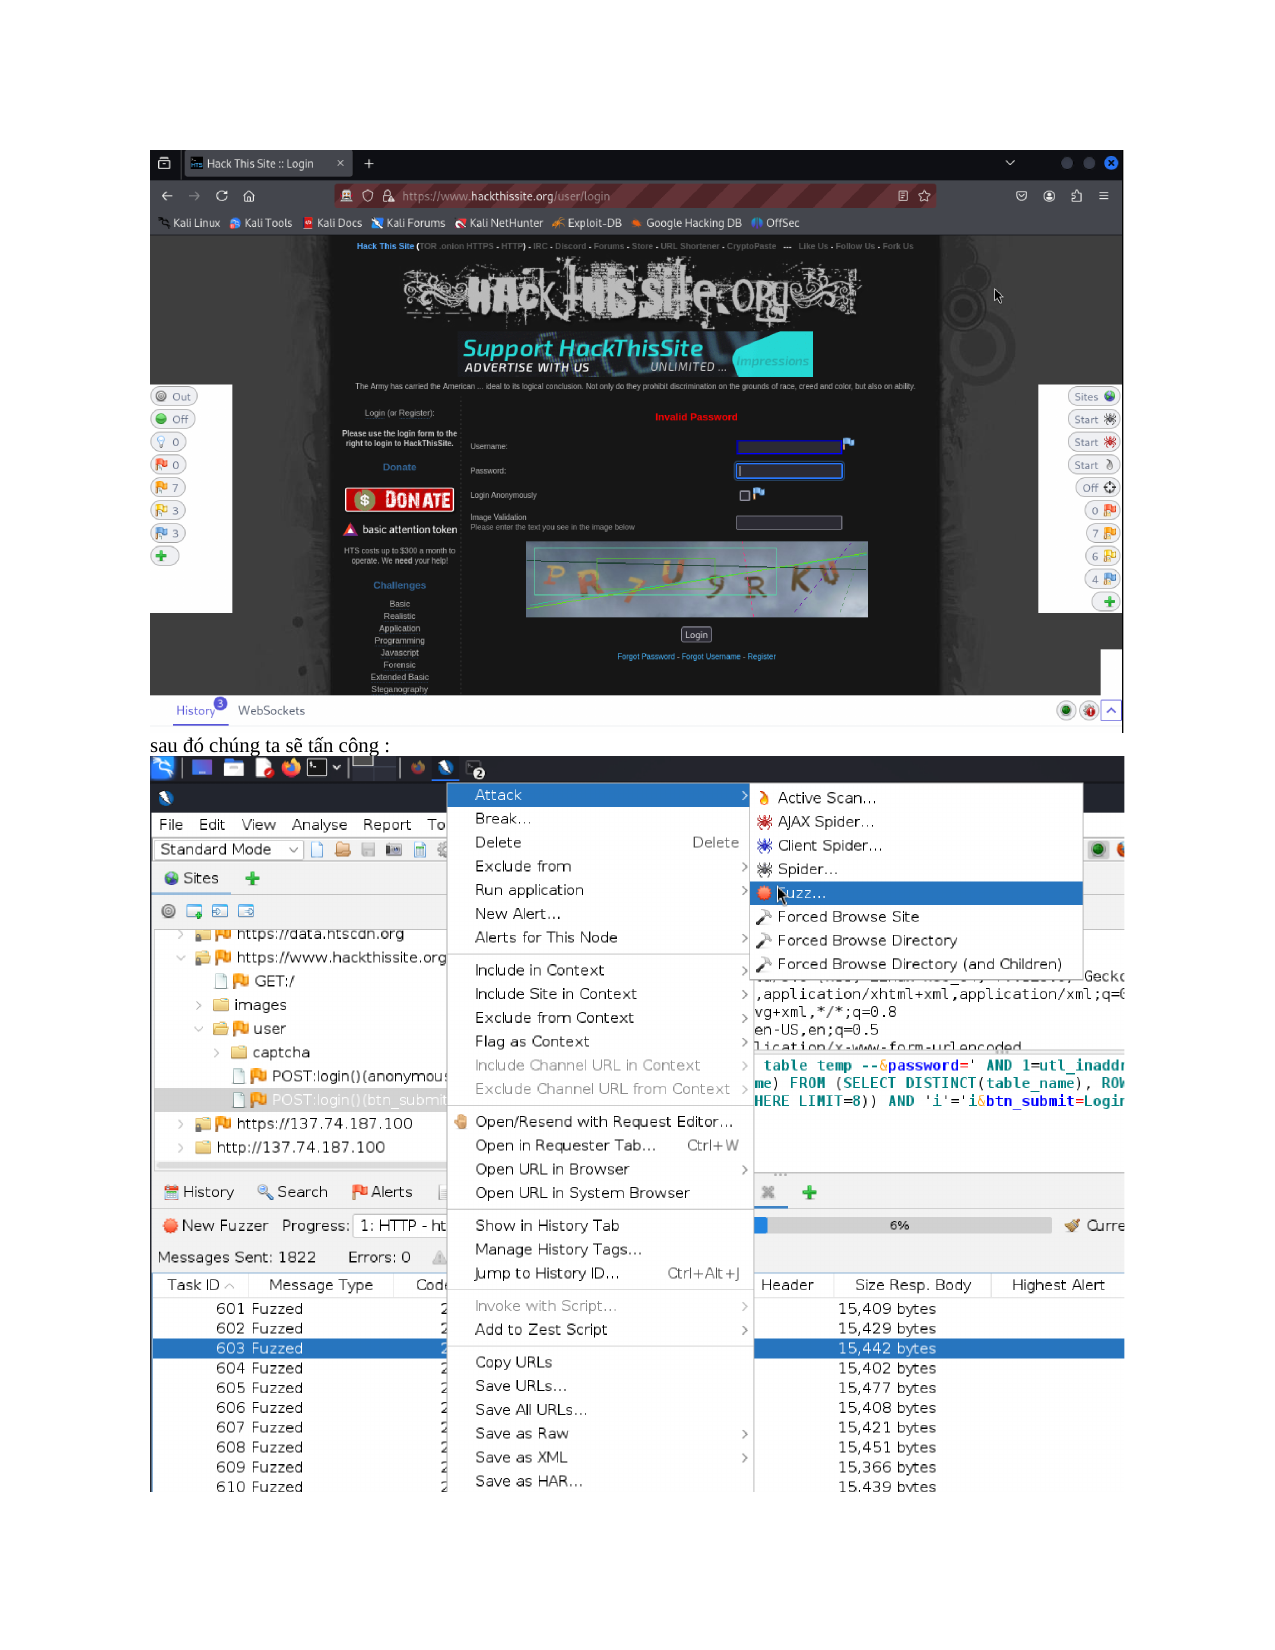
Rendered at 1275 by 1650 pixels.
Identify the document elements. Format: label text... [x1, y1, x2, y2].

text sau đó chúng ta sẽ tấn công : [150, 733, 1125, 756]
picture [150, 756, 1125, 1492]
picture [150, 150, 1124, 733]
